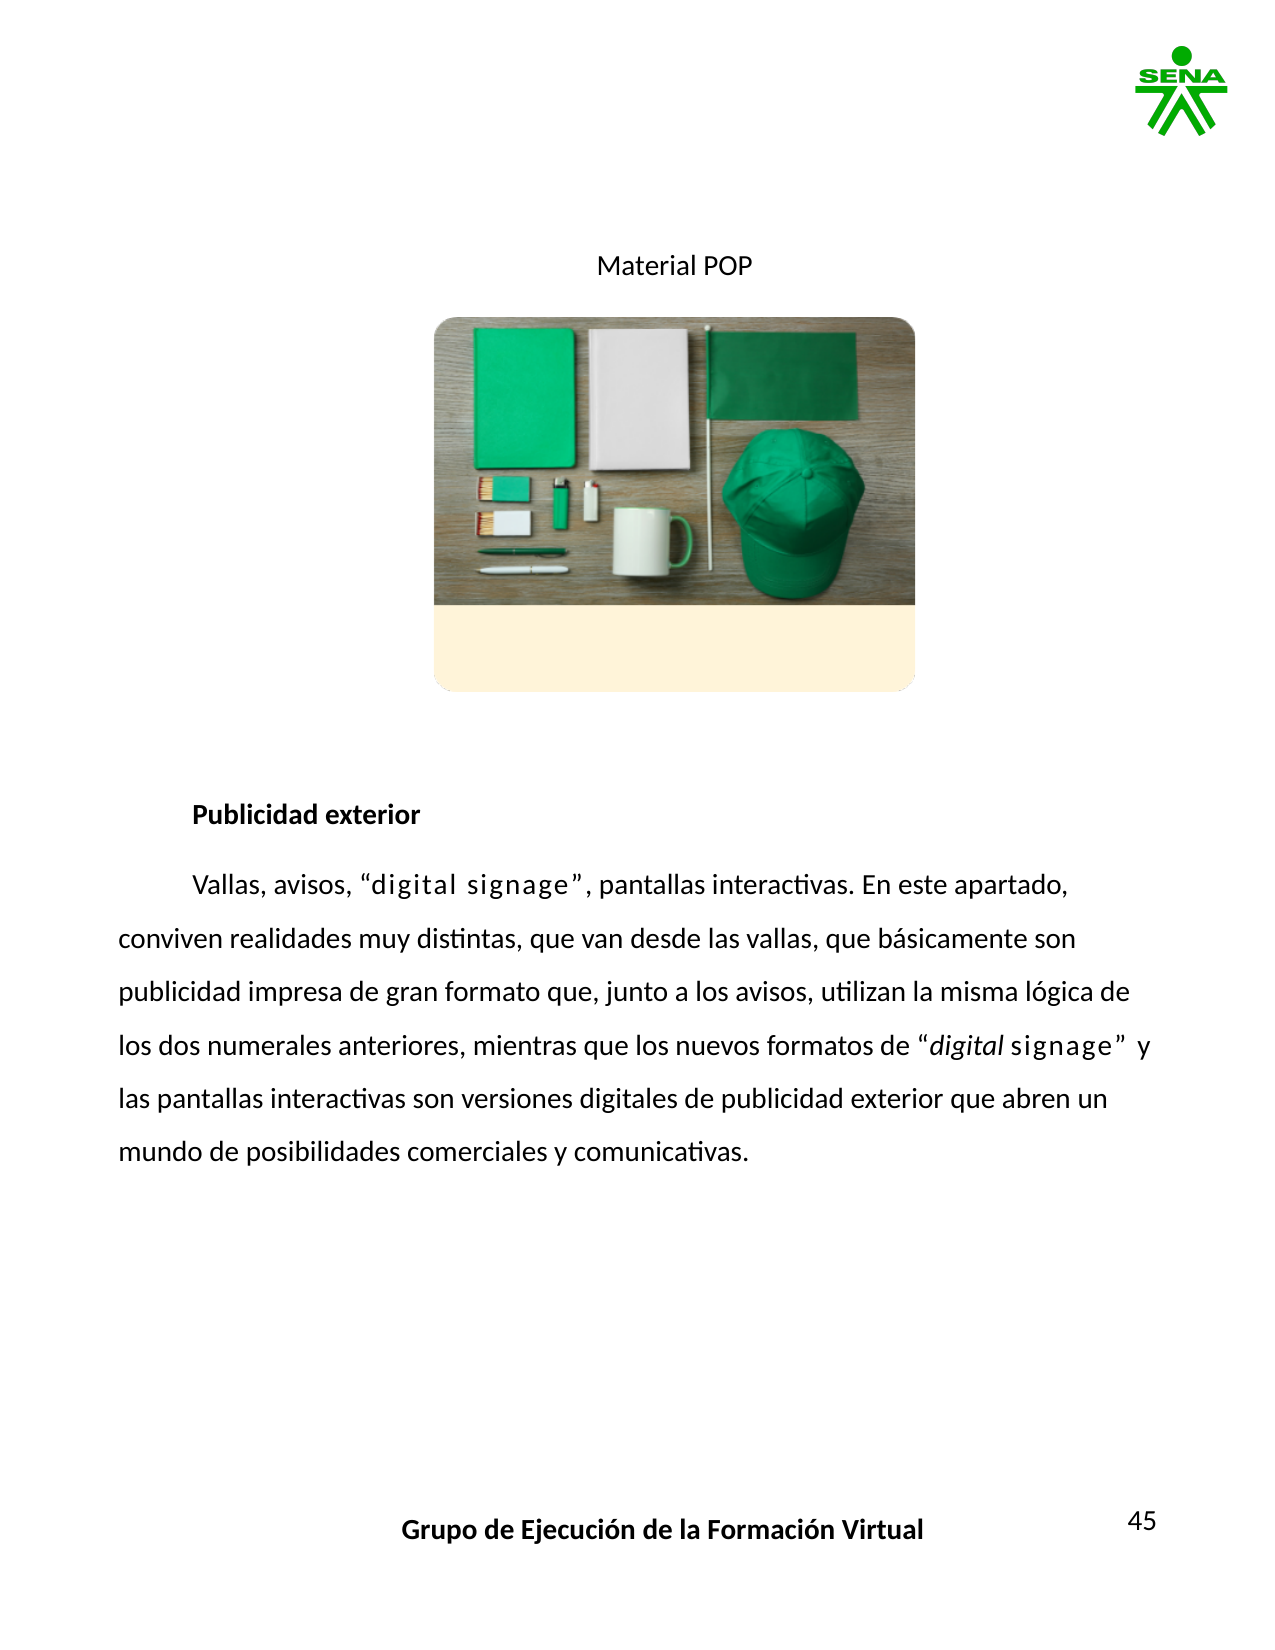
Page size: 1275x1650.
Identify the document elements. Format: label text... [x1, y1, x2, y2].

picture [433, 317, 916, 692]
text Publicidad exterior [118, 796, 1157, 832]
picture [1135, 46, 1228, 136]
text Material POP [118, 247, 1157, 283]
text Vallas, avisos, “digital signage”, pantallas interactivas. En este apartado, conviven realidades muy distintas, que van desde las vallas, que básicamente son publicidad impresa de gran formato que, junto a los avisos, utilizan la misma lógica de los dos numerales anteriores, mientras que los nuevos formatos de “digital signage” y las pantallas interactivas son versiones digitales de publicidad exterior que abren un mundo de posibilidades comerciales y comunicativas. [118, 866, 1157, 1169]
